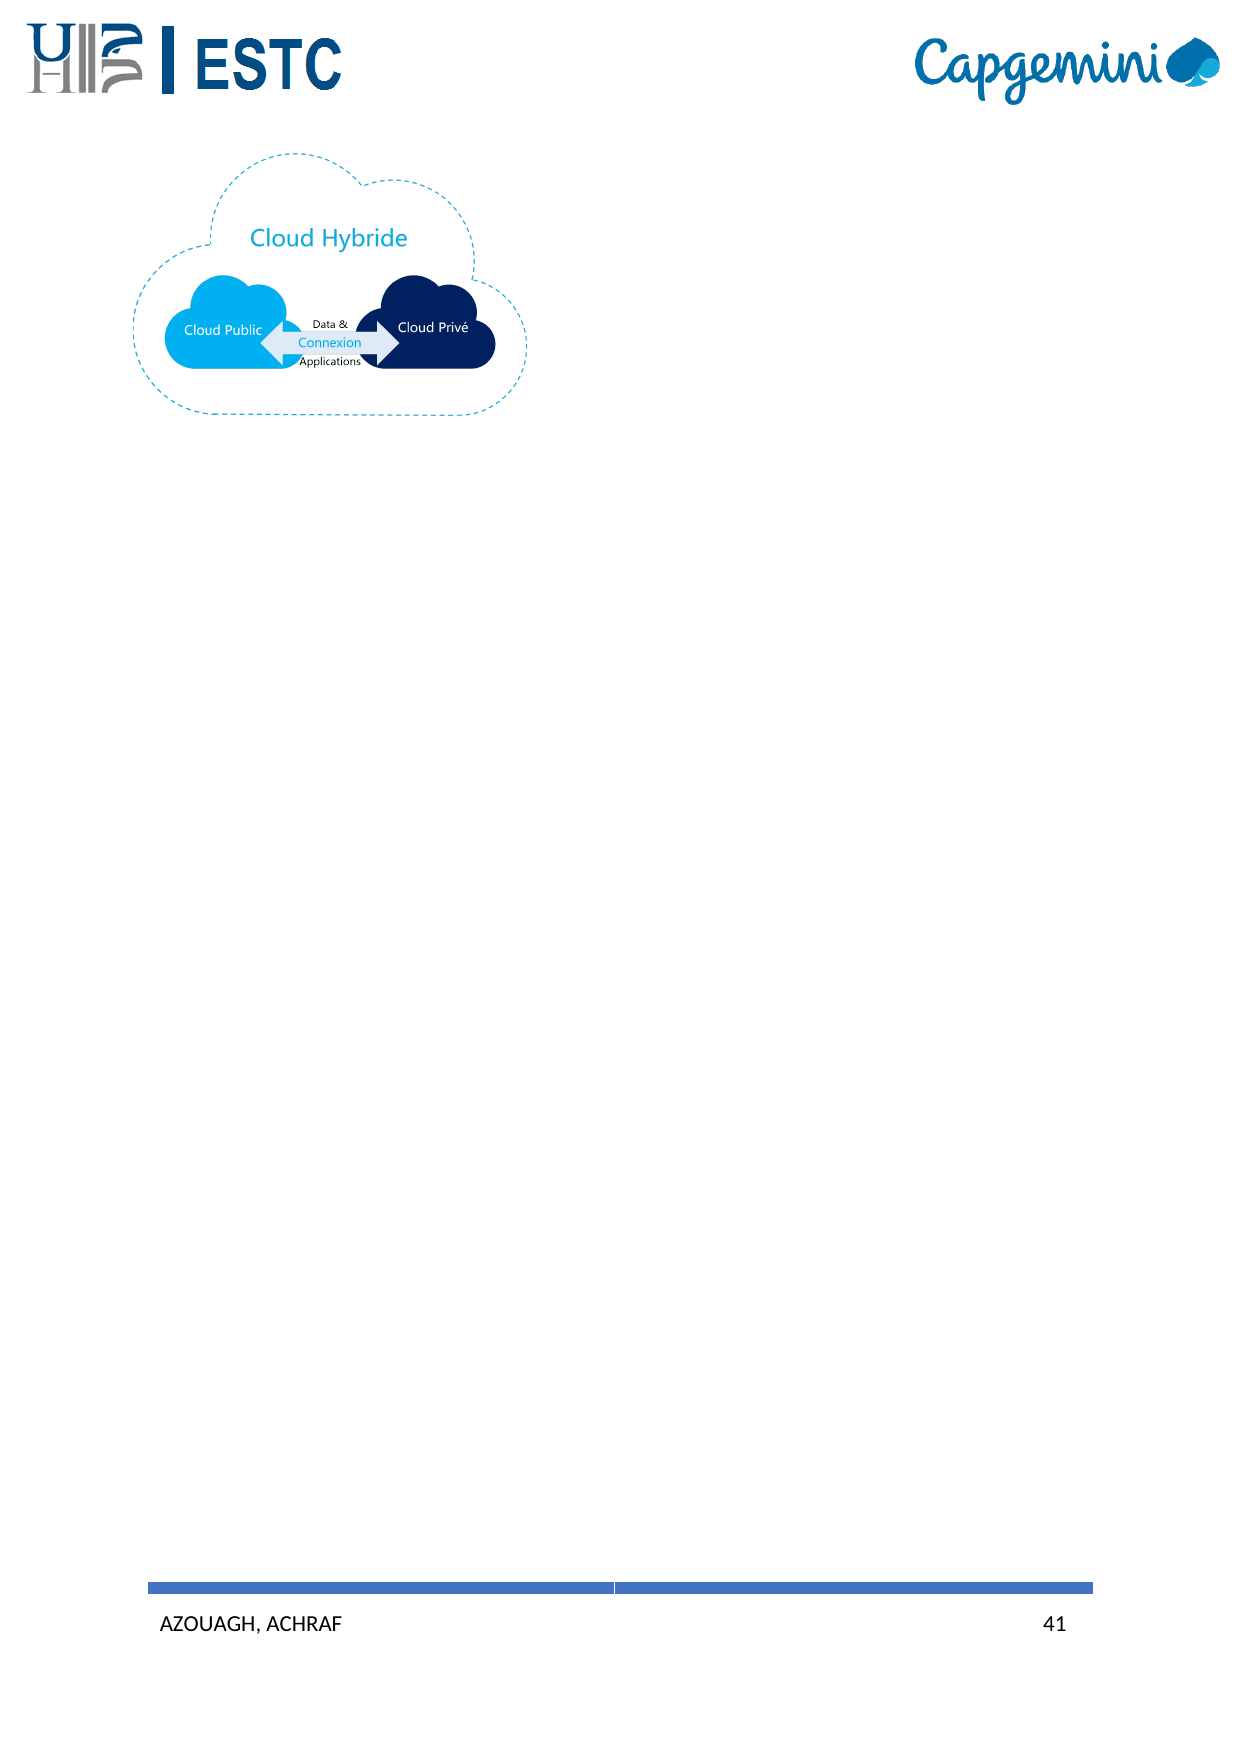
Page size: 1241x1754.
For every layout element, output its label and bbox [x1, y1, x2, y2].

picture [132, 148, 527, 416]
picture [21, 16, 351, 112]
picture [915, 37, 1221, 105]
